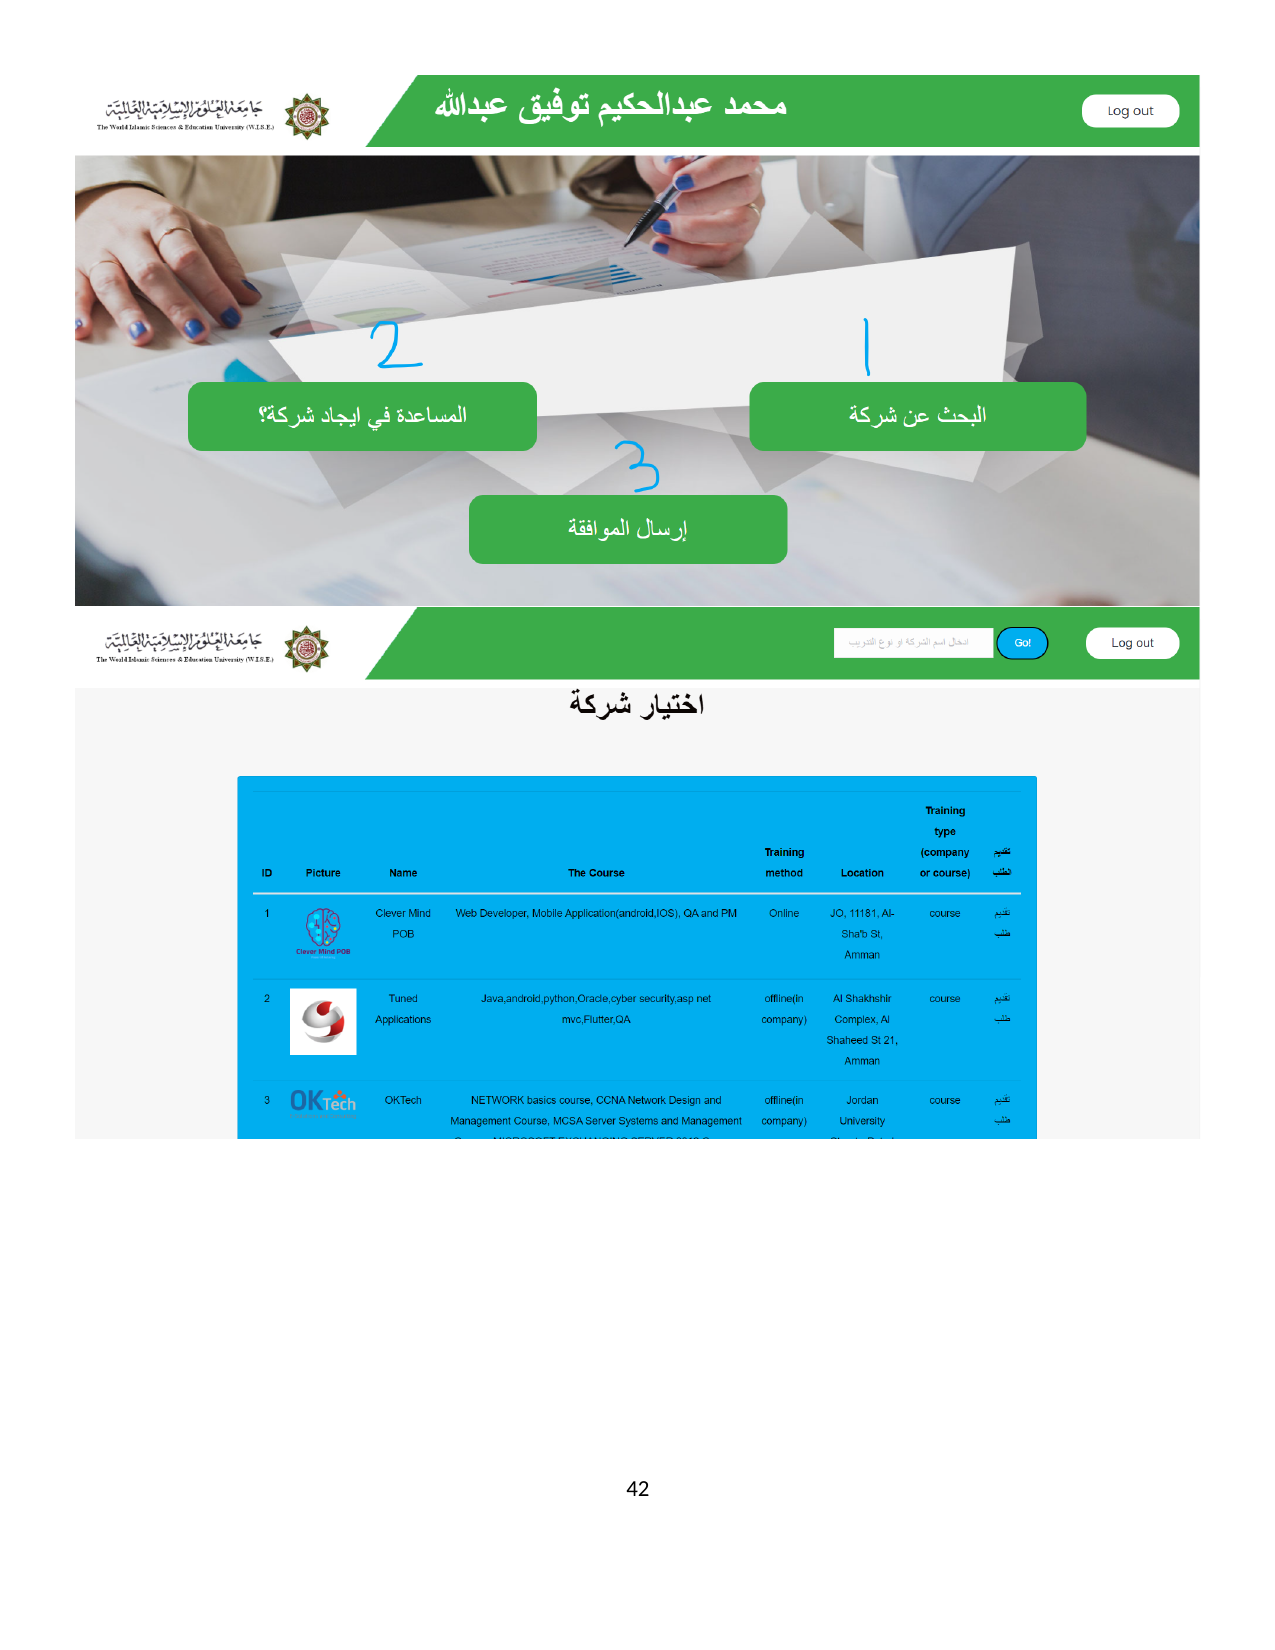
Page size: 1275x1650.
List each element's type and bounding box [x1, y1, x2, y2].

picture [296, 1092, 305, 1109]
picture [75, 75, 1200, 606]
picture [291, 989, 356, 1054]
picture [292, 1091, 300, 1108]
picture [310, 915, 320, 940]
picture [310, 1091, 318, 1109]
picture [75, 607, 1200, 1139]
picture [787, 851, 799, 855]
